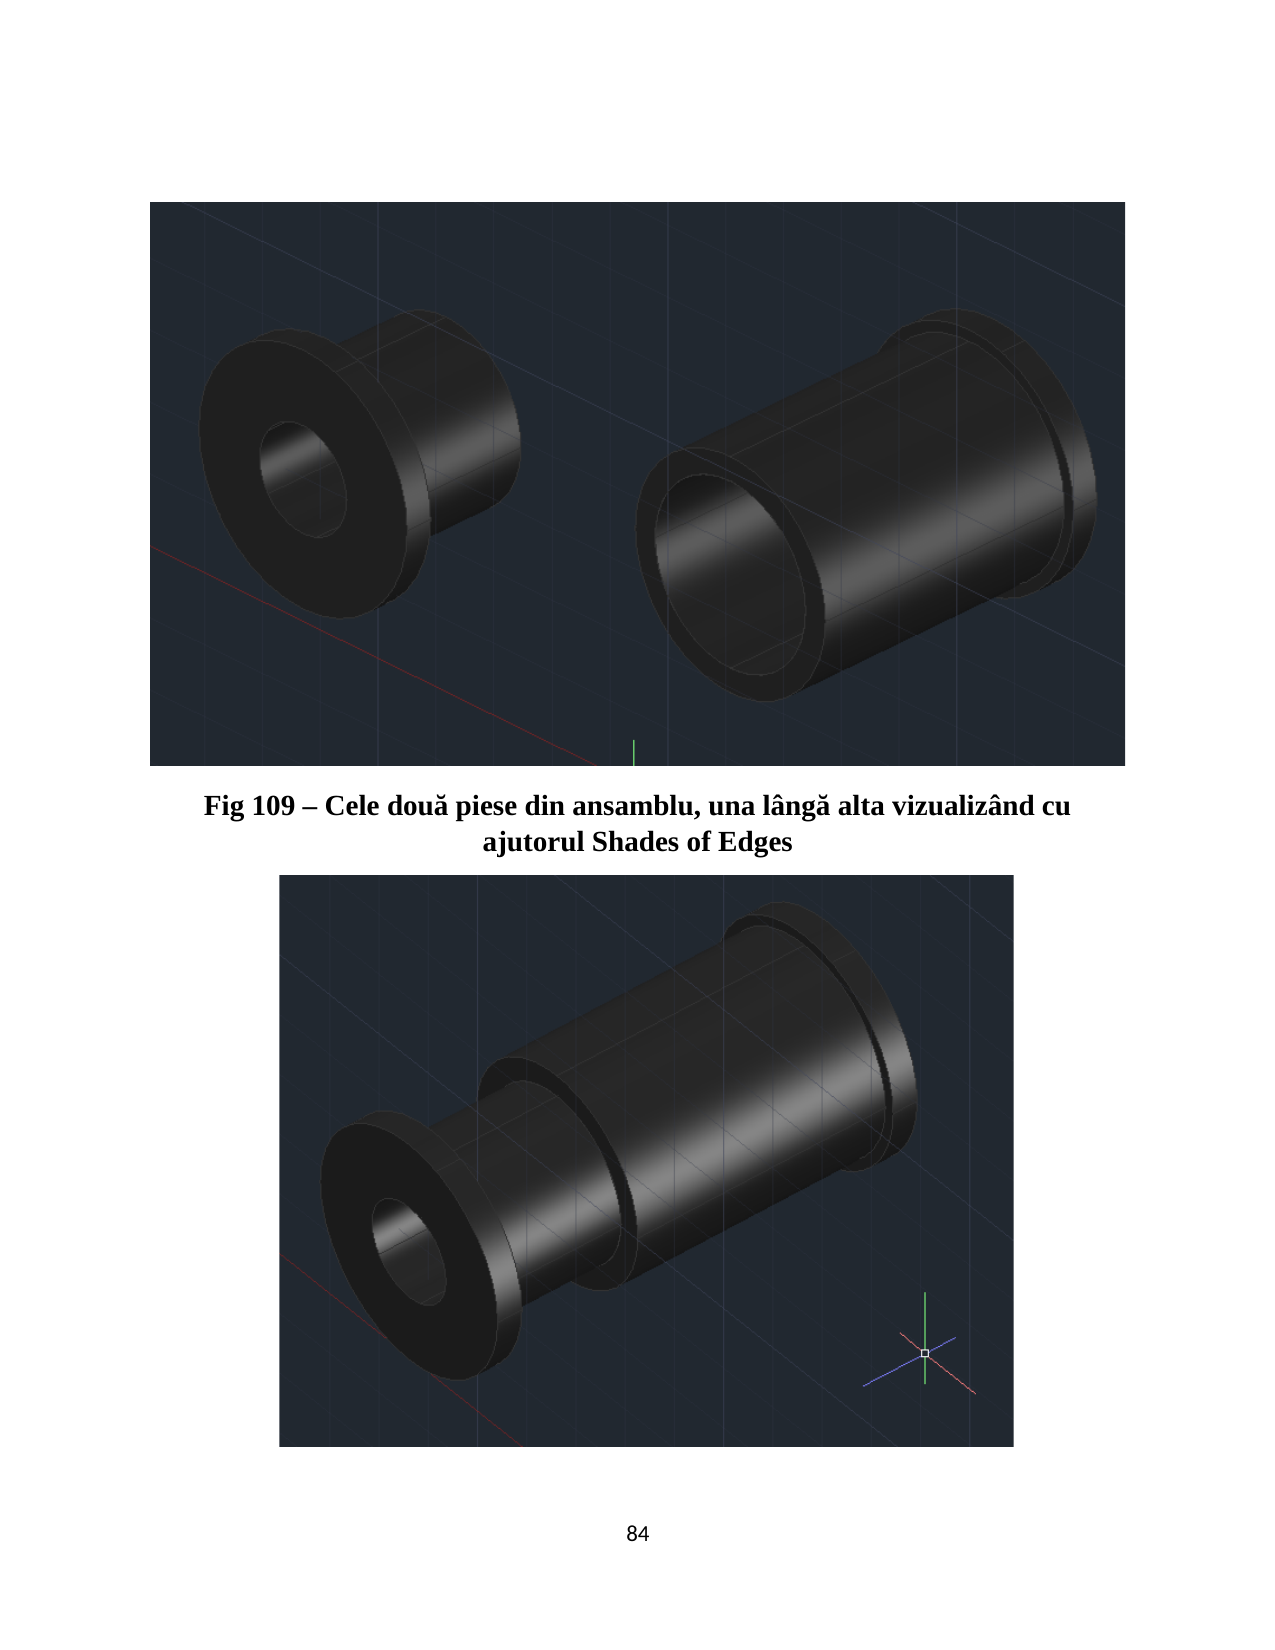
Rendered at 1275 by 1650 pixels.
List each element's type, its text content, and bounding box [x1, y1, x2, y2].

text Fig 109 – Cele două piese din ansamblu, una lângă alta vizualizând cu ajutorul Shades of Edges [150, 766, 1125, 857]
picture [150, 202, 1125, 766]
picture [279, 875, 1014, 1447]
